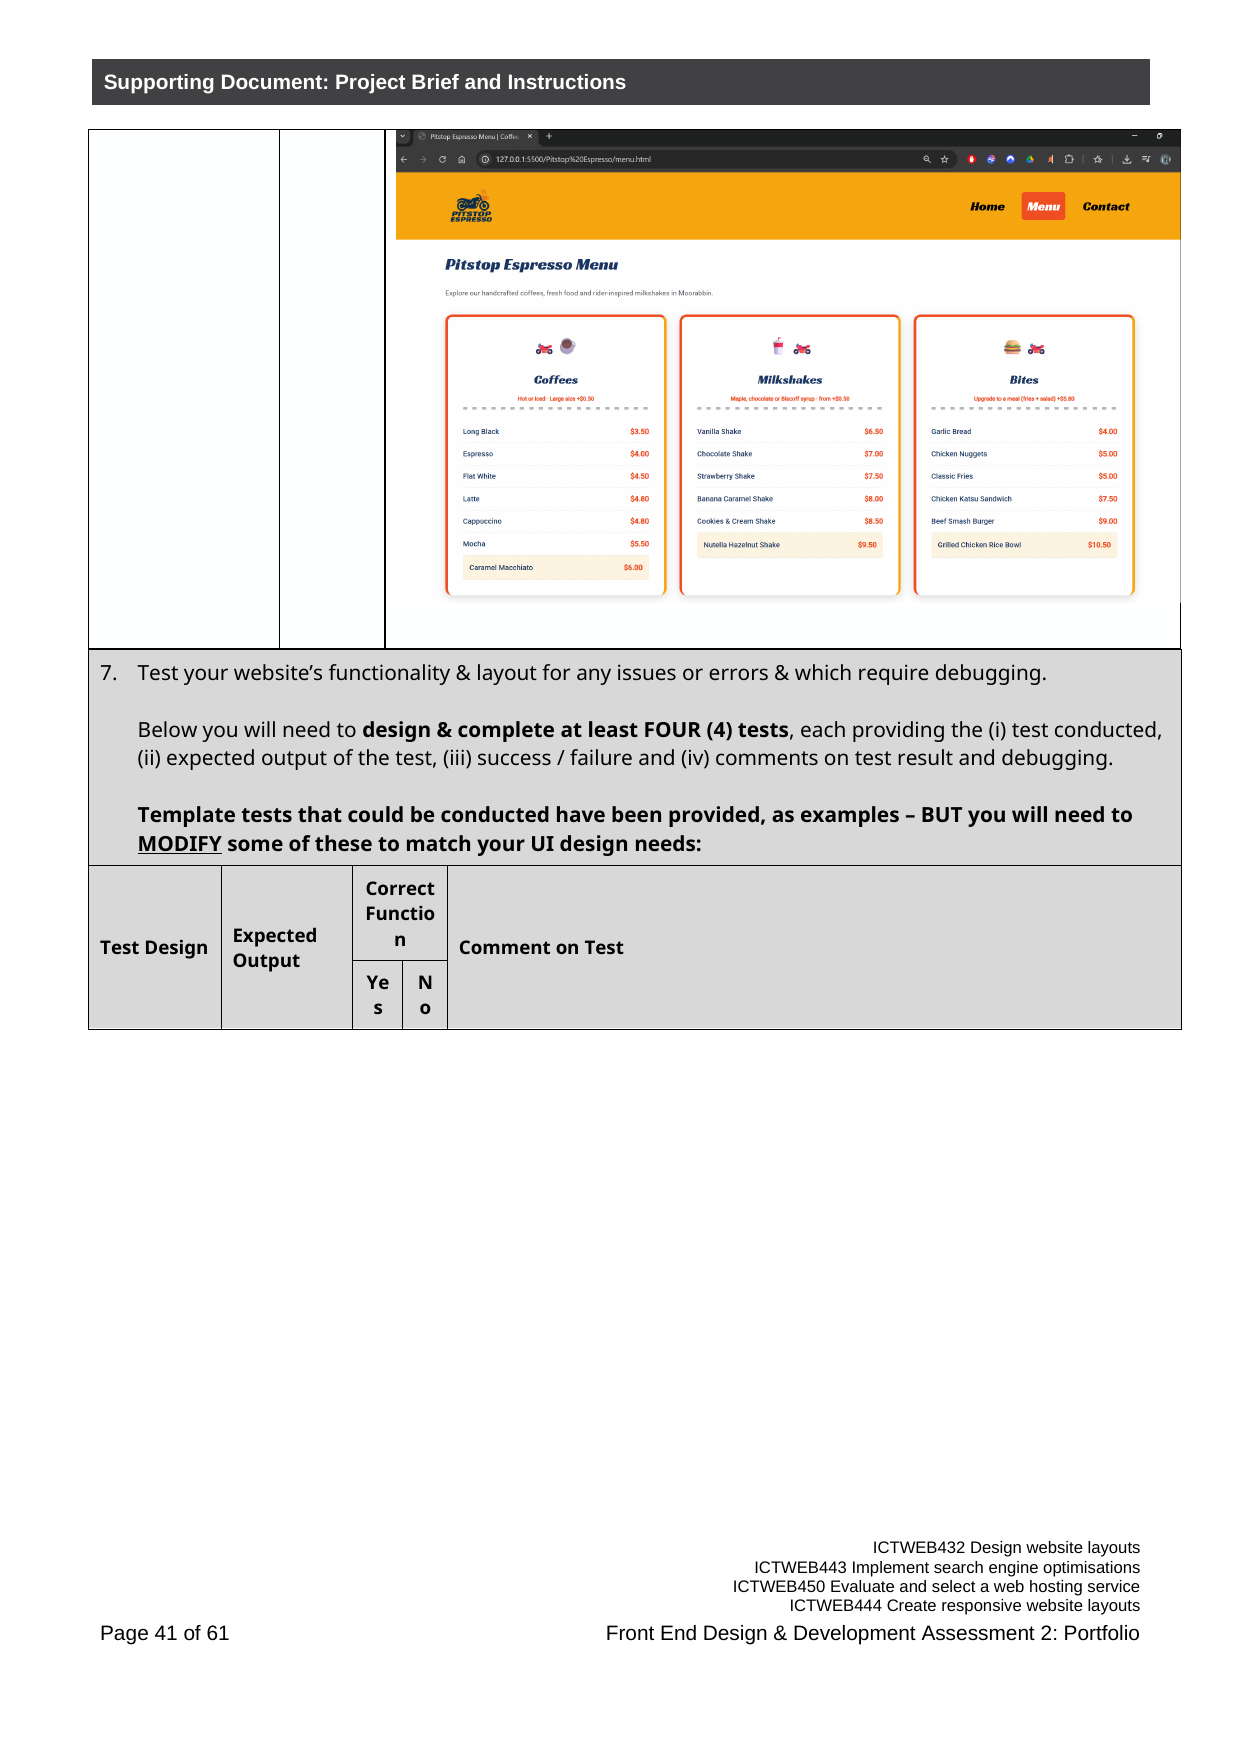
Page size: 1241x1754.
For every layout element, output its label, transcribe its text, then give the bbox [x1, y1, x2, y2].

table_cell Expected Output [222, 866, 352, 1028]
table_cell Yes [353, 961, 402, 1028]
table_cell <EDGE> <CHROME> [386, 130, 1180, 648]
table_header Test your website’s functionality & layout for any issues or errors & which require debugging. Below you will need to design & complete at least FOUR (4) tests, each providing the (i) test conducted, (ii) expected output of the test, (iii) success / failure and (iv) comments on test result and debugging. Template tests that could be conducted have been provided, as examples – BUT you will need to MODIFY some of these to match your UI design needs: [89, 650, 1181, 865]
picture [396, 130, 1181, 603]
table_cell Correct Function [353, 866, 447, 960]
table_cell No [403, 961, 447, 1028]
table_cell Test Design [89, 866, 221, 1028]
table_cell Comment on Test [448, 866, 1181, 1028]
